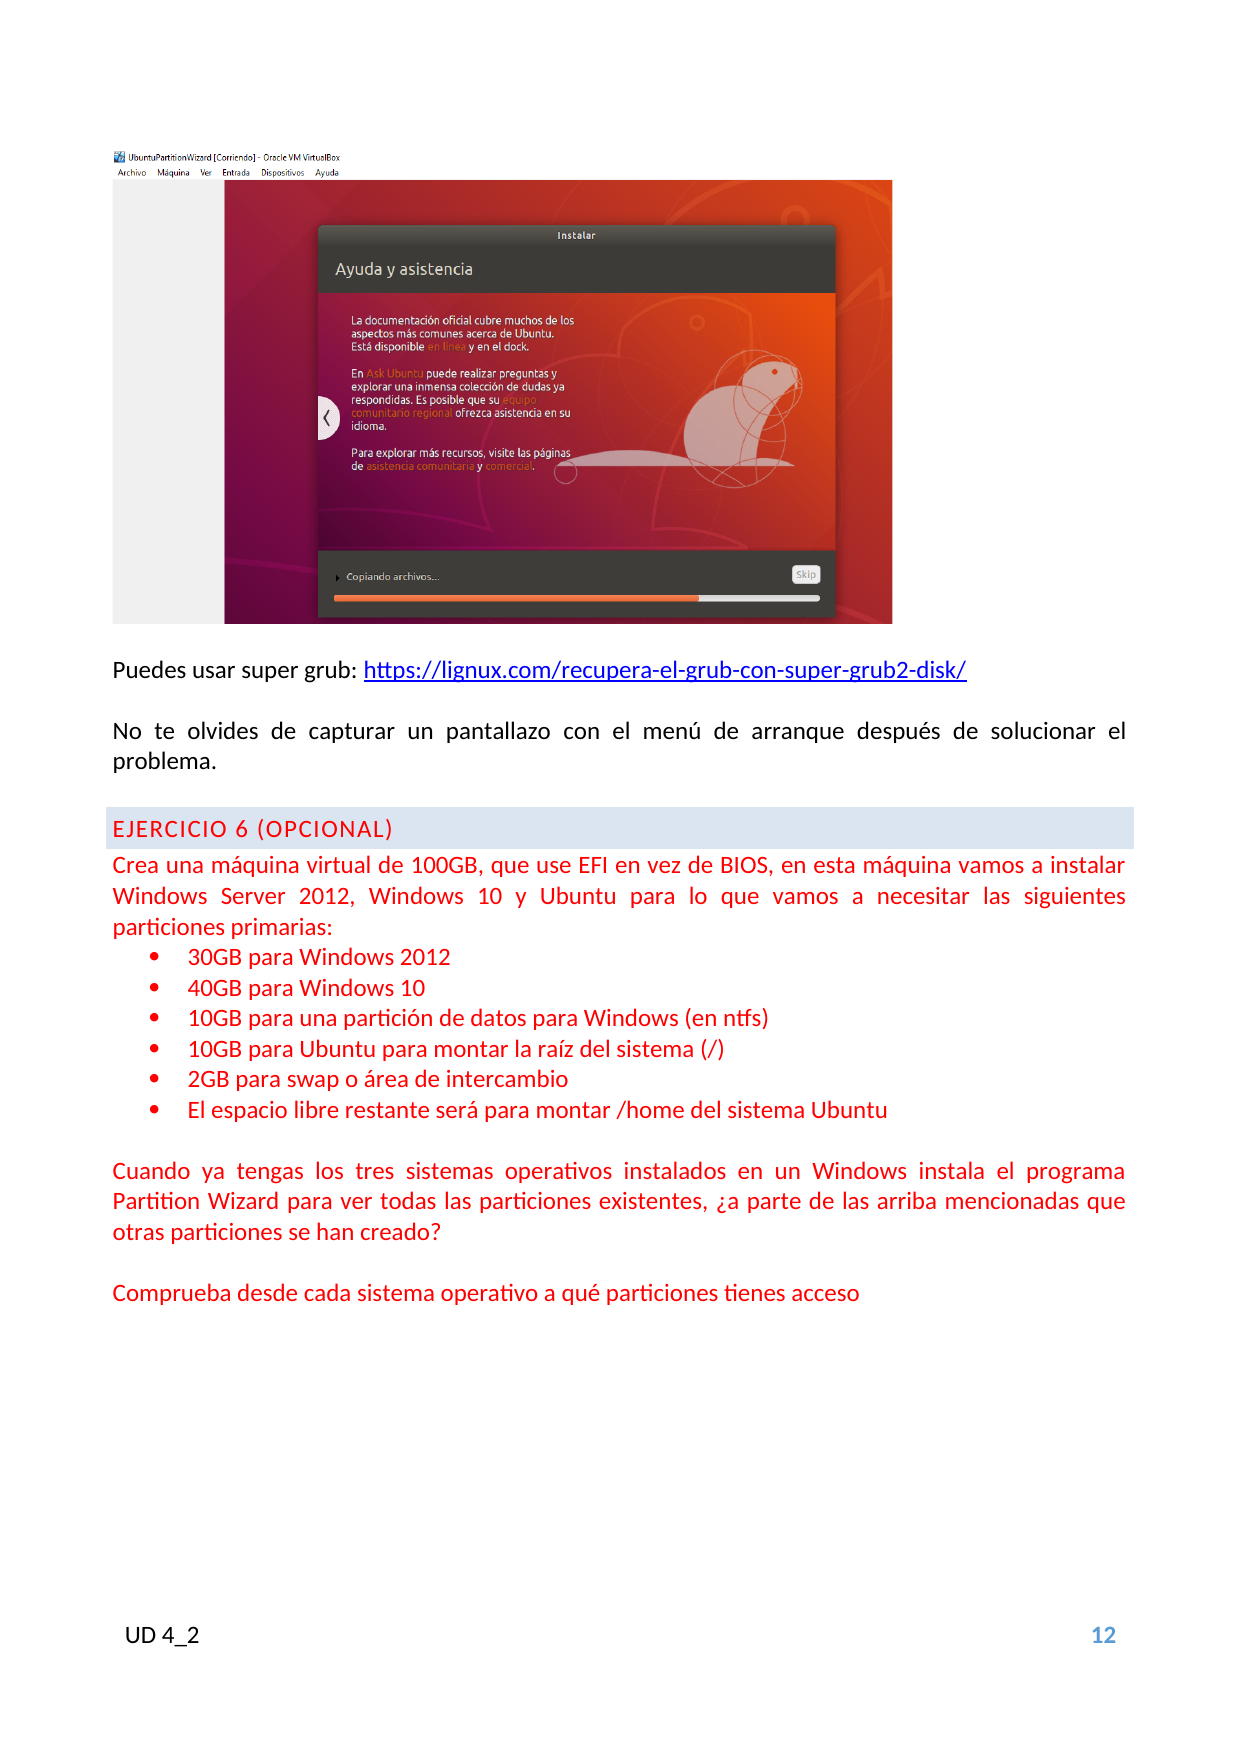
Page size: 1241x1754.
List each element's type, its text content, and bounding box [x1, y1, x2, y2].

list 2GB para swap o área de intercambio [150, 1063, 1128, 1094]
list 10GB para Ubuntu para montar la raíz del sistema (/) [150, 1033, 1128, 1063]
subtitle EJERCICIO 6 (OPCIONAL) [113, 813, 1128, 843]
list 30GB para Windows 2012 [150, 941, 1128, 972]
text Crea una máquina virtual de 100GB, que use EFI en vez de BIOS, en esta máquina vamos a instalar Windows Server 2012, Windows 10 y Ubuntu para lo que vamos a necesitar las siguientes particiones primarias: [112, 849, 1128, 941]
text No te olvides de capturar un pantallazo con el menú de arranque después de solucionar el problema. [112, 715, 1128, 776]
text Comprueba desde cada sistema operativo a qué particiones tienes acceso [112, 1277, 1128, 1307]
picture [112, 150, 893, 624]
text Puedes usar super grub: https://lignux.com/recupera-el-grub-con-super-grub2-disk/ [112, 654, 1128, 684]
text Cuando ya tengas los tres sistemas operativos instalados en un Windows instala el programa Partition Wizard para ver todas las particiones existentes, ¿a parte de las arriba mencionadas que otras particiones se han creado? [112, 1155, 1128, 1246]
list 40GB para Windows 10 [150, 972, 1128, 1002]
list 10GB para una partición de datos para Windows (en ntfs) [150, 1002, 1128, 1033]
list El espacio libre restante será para montar /home del sistema Ubuntu [150, 1094, 1128, 1124]
